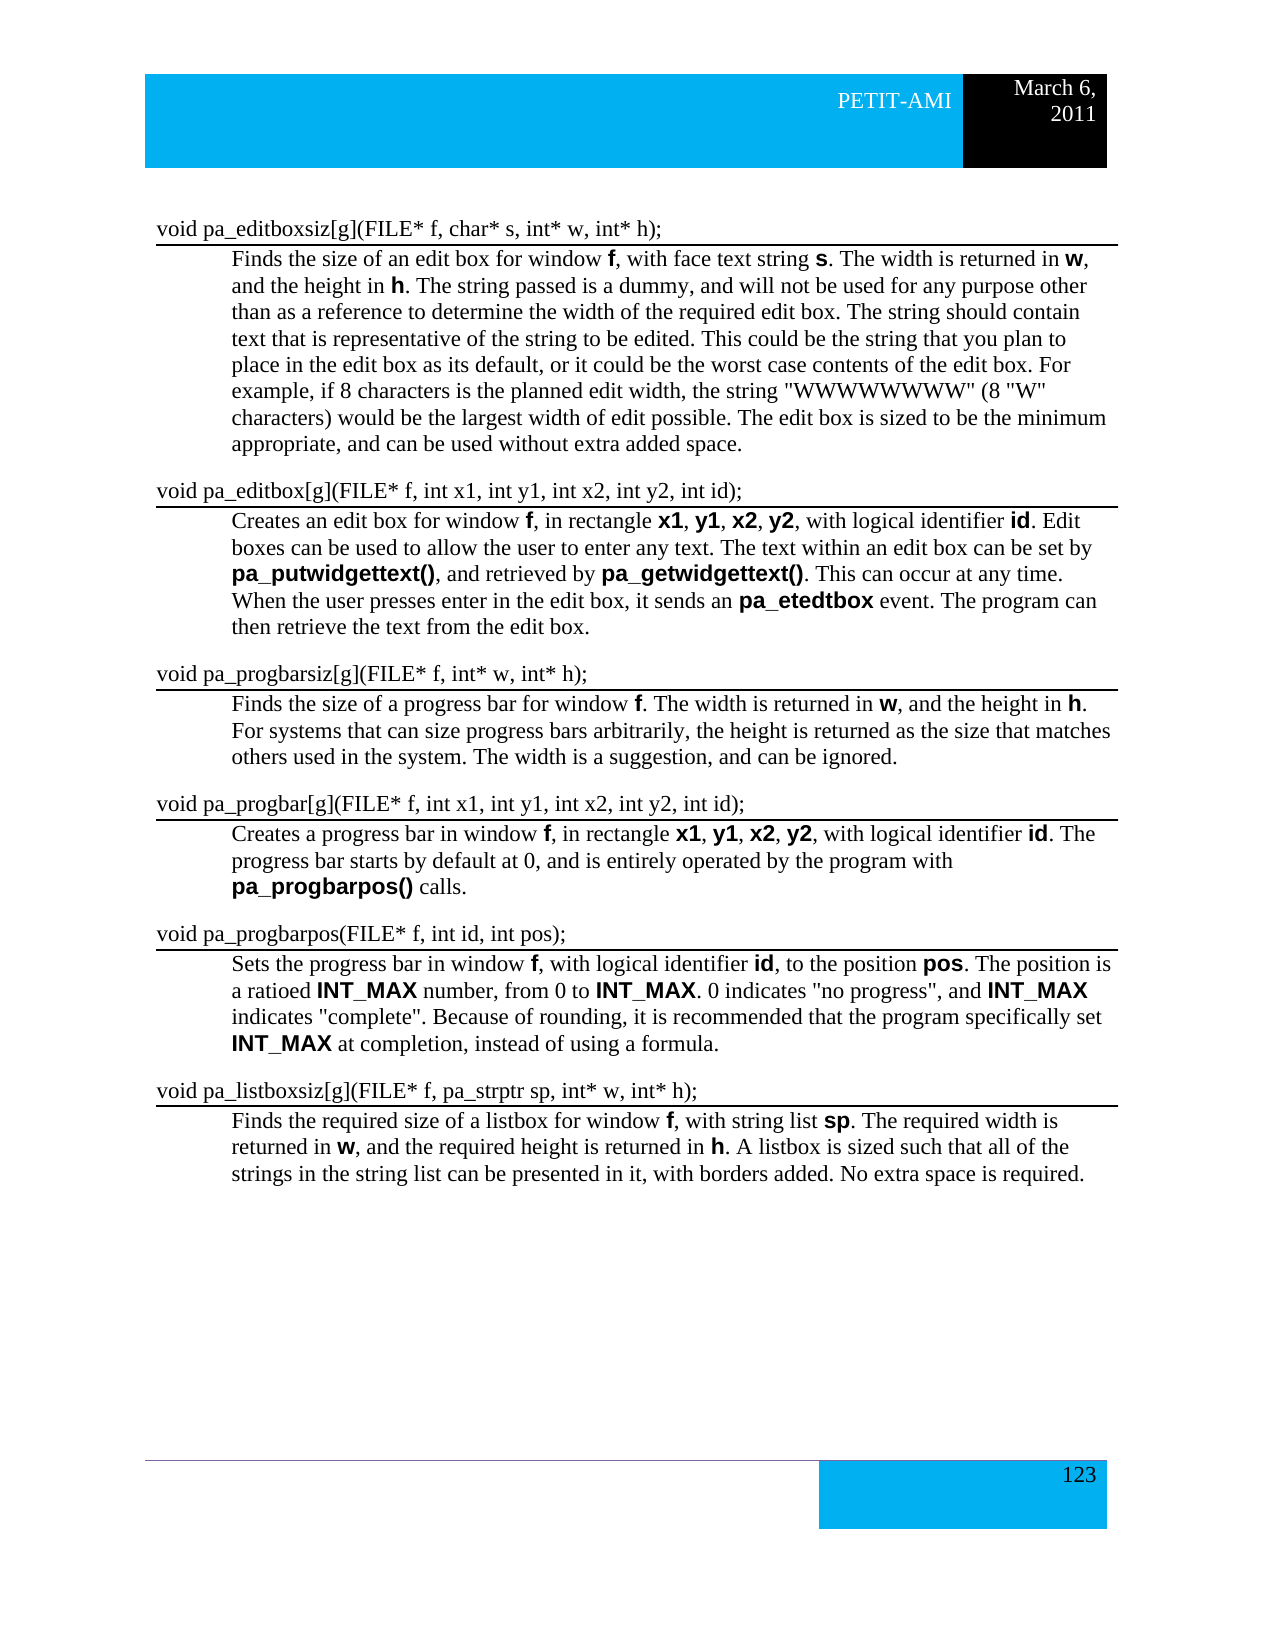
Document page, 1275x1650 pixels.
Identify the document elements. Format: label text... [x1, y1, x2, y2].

text void pa_editboxsiz[g](FILE* f, char* s, int* w, int* h); [156, 215, 1118, 244]
text void pa_progbarpos(FILE* f, int id, int pos); [156, 920, 1118, 949]
text Finds the required size of a listbox for window f, with string list sp. The required width is returned in w, and the required height is returned in h. A listbox is sized such that all of the strings in the string list can be presented in it, with borders added. No extra space is required. [231, 1107, 1118, 1186]
text Creates a progress bar in window f, in rectangle x1, y1, x2, y2, with logical identifier id. The progress bar starts by default at 0, and is entirely operated by the program with pa_progbarpos() calls. [231, 821, 1118, 899]
text void pa_progbarsiz[g](FILE* f, int* w, int* h); [156, 660, 1118, 689]
text Sets the progress bar in window f, with logical identifier id, to the position pos. The position is a ratioed INT_MAX number, from 0 to INT_MAX. 0 indicates "no progress", and INT_MAX indicates "complete". Because of rounding, it is recommended that the program specifically set INT_MAX at completion, instead of using a formula. [231, 951, 1118, 1056]
text Creates an edit box for window f, in rectangle x1, y1, x2, y2, with logical identifier id. Edit boxes can be used to allow the user to enter any text. The text within an edit box can be set by pa_putwidgettext(), and retrieved by pa_getwidgettext(). This can occur at any time. When the user presses enter in the edit box, it sends an pa_etedtbox event. The program can then retrieve the text from the edit box. [231, 508, 1118, 639]
text void pa_progbar[g](FILE* f, int x1, int y1, int x2, int y2, int id); [156, 790, 1118, 819]
text void pa_listboxsiz[g](FILE* f, pa_strptr sp, int* w, int* h); [156, 1077, 1118, 1105]
text void pa_editbox[g](FILE* f, int x1, int y1, int x2, int y2, int id); [156, 477, 1118, 506]
text Finds the size of a progress bar for window f. The width is returned in w, and the height in h. For systems that can size progress bars arbitrarily, the height is returned as the size that matches others used in the system. The width is a suggestion, and can be ignored. [231, 691, 1118, 769]
text Finds the size of an edit box for window f, with face text string s. The width is returned in w, and the height in h. The string passed is a dummy, and will not be used for any purpose other than as a reference to determine the width of the required edit box. The string should contain text that is representative of the string to be edited. This could be the string that you plan to place in the edit box as its default, or it could be the worst case contents of the edit box. For example, if 8 characters is the planned edit width, the string "WWWWWWWW" (8 "W" characters) would be the largest width of edit possible. The edit box is sized to be the minimum appropriate, and can be used without extra added space. [231, 246, 1118, 456]
